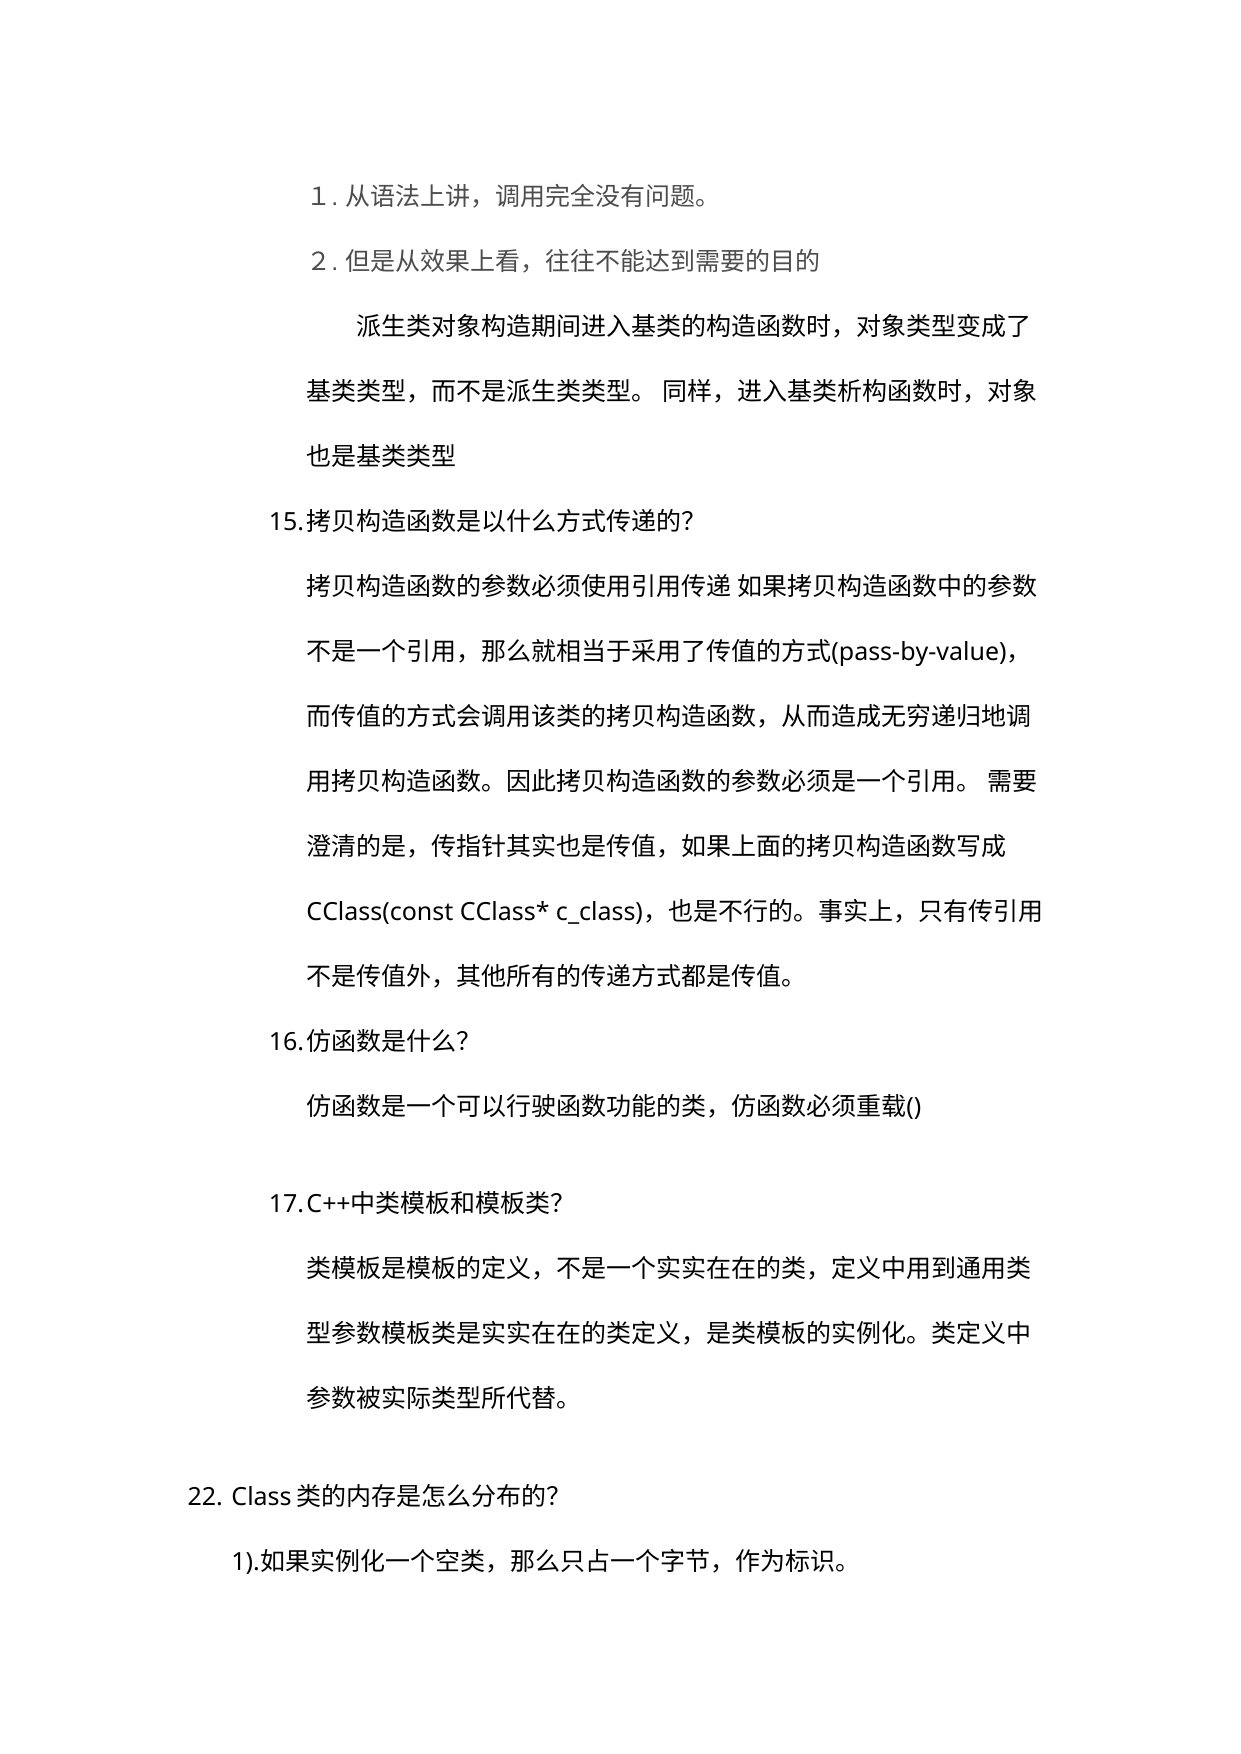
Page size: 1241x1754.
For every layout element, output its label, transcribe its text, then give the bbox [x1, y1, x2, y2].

list 仿函数是一个可以行驶函数功能的类，仿函数必须重载() [306, 1072, 1053, 1137]
list 派生类对象构造期间进入基类的构造函数时，对象类型变成了基类类型，而不是派生类类型。 同样，进入基类析构函数时，对象也是基类类型 [306, 292, 1053, 487]
list C++中类模板和模板类？ [269, 1169, 1053, 1234]
list 仿函数是什么？ [269, 1007, 1053, 1072]
list 拷贝构造函数是以什么方式传递的？ [269, 487, 1053, 552]
list Class类的内存是怎么分布的？ [187, 1462, 1053, 1527]
list 1).如果实例化一个空类，那么只占一个字节，作为标识。 [231, 1527, 1053, 1592]
list 类模板是模板的定义，不是一个实实在在的类，定义中用到通用类型参数模板类是实实在在的类定义，是类模板的实例化。类定义中参数被实际类型所代替。 [306, 1234, 1053, 1429]
list １. 从语法上讲，调用完全没有问题。 ２. 但是从效果上看，往往不能达到需要的目的 [306, 162, 1053, 292]
list 拷贝构造函数的参数必须使用引用传递 如果拷贝构造函数中的参数不是一个引用，那么就相当于采用了传值的方式(pass-by-value)，而传值的方式会调用该类的拷贝构造函数，从而造成无穷递归地调用拷贝构造函数。因此拷贝构造函数的参数必须是一个引用。 需要澄清的是，传指针其实也是传值，如果上面的拷贝构造函数写成CClass(const CClass* c_class)，也是不行的。事实上，只有传引用不是传值外，其他所有的传递方式都是传值。 [306, 552, 1053, 1007]
